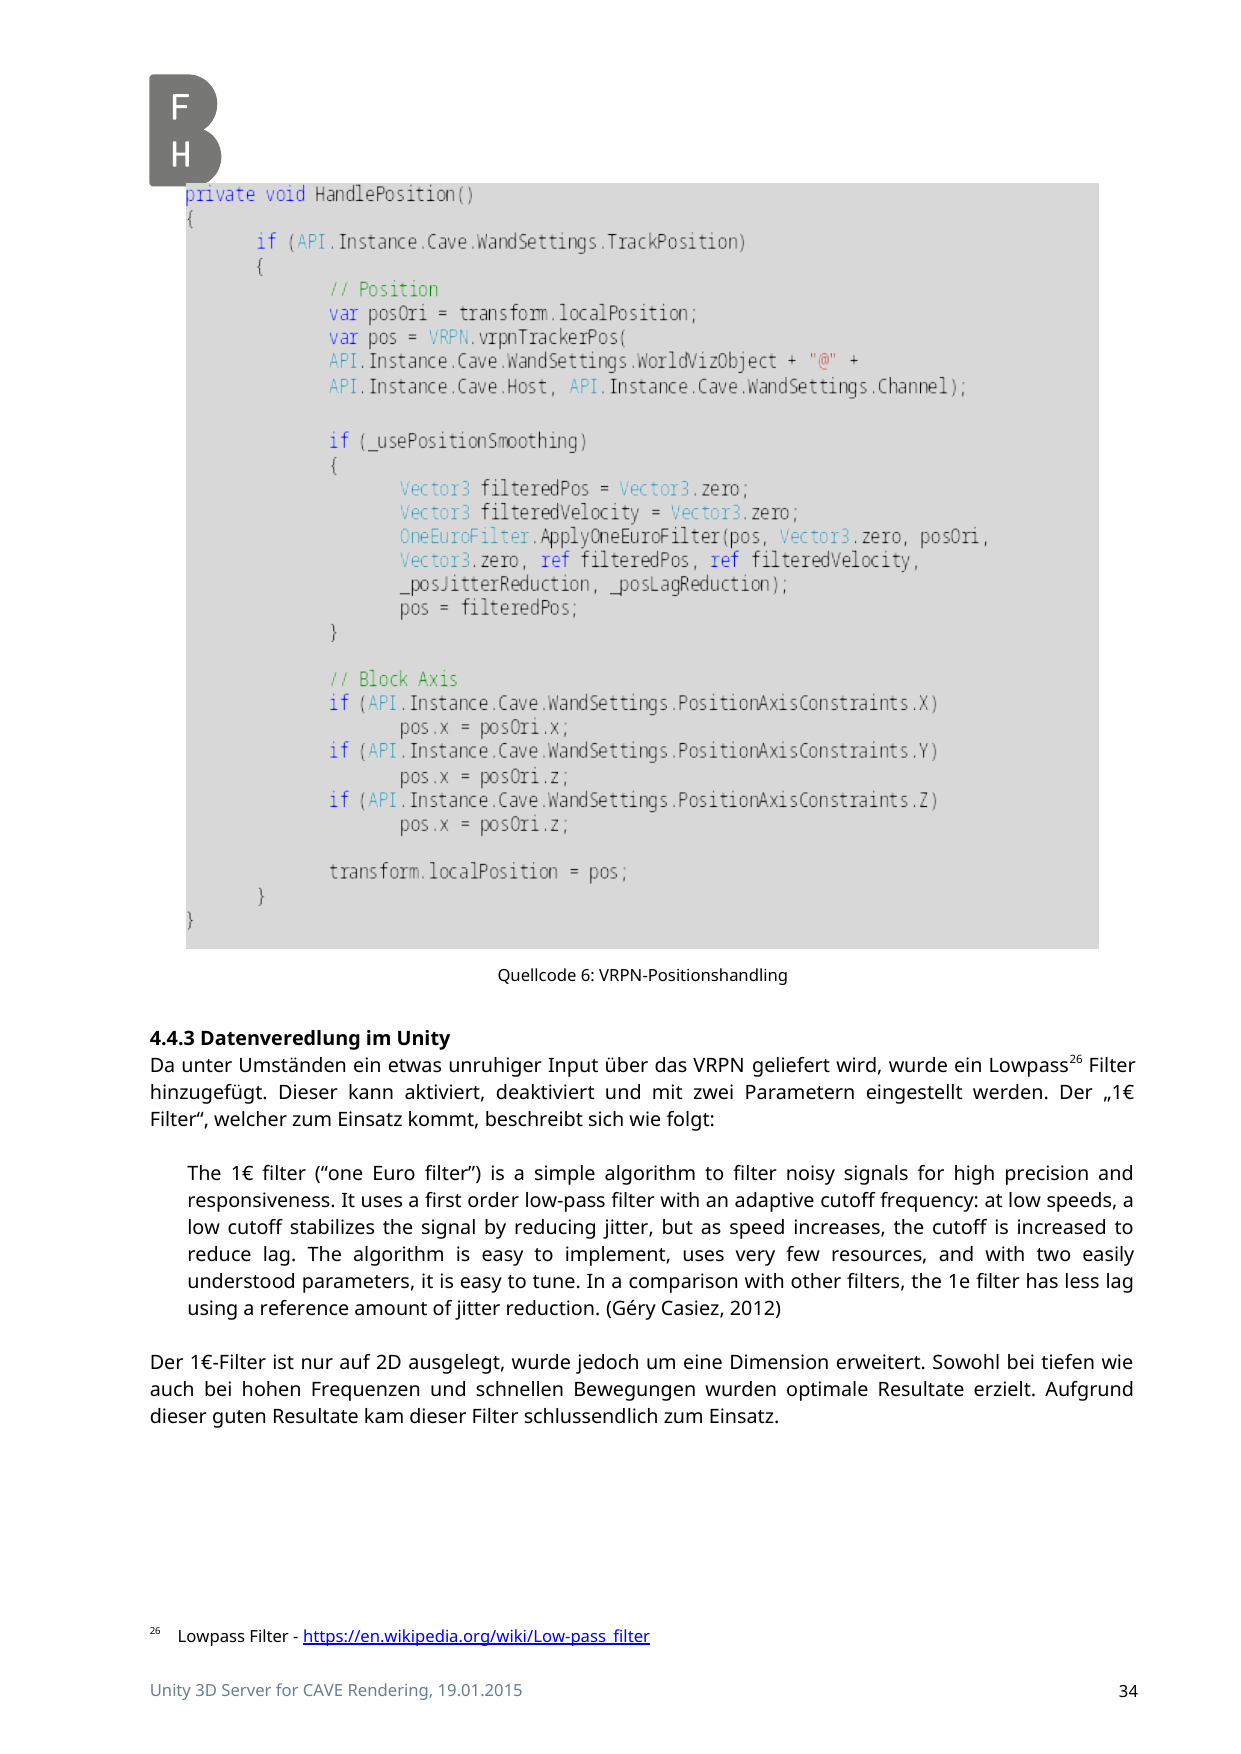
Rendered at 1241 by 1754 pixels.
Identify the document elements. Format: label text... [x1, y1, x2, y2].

subtitle Datenveredlung im Unity [149, 1024, 1136, 1051]
text The 1€ filter (“one Euro filter”) is a simple algorithm to filter noisy signals for high precision and responsiveness. It uses a first order low-pass filter with an adaptive cutoff frequency: at low speeds, a low cutoff stabilizes the signal by reducing jitter, but as speed increases, the cutoff is increased to reduce lag. The algorithm is easy to implement, uses very few resources, and with two easily understood parameters, it is easy to tune. In a comparison with other filters, the 1e filter has less lag using a reference amount of jitter reduction. [187, 1159, 1136, 1321]
text Quellcode 6: VRPN-Positionshandling [149, 961, 1136, 987]
text Da unter Umständen ein etwas unruhiger Input über das VRPN geliefert wird, wurde ein Lowpass Filter hinzugefügt. Dieser kann aktiviert, deaktiviert und mit zwei Parametern eingestellt werden. Der „1€ Filter“, welcher zum Einsatz kommt, beschreibt sich wie folgt: [149, 1051, 1136, 1132]
text Der 1€-Filter ist nur auf 2D ausgelegt, wurde jedoch um eine Dimension erweitert. Sowohl bei tiefen wie auch bei hohen Frequenzen und schnellen Bewegungen wurden optimale Resultate erzielt. Aufgrund dieser guten Resultate kam dieser Filter schlussendlich zum Einsatz. [149, 1348, 1136, 1429]
